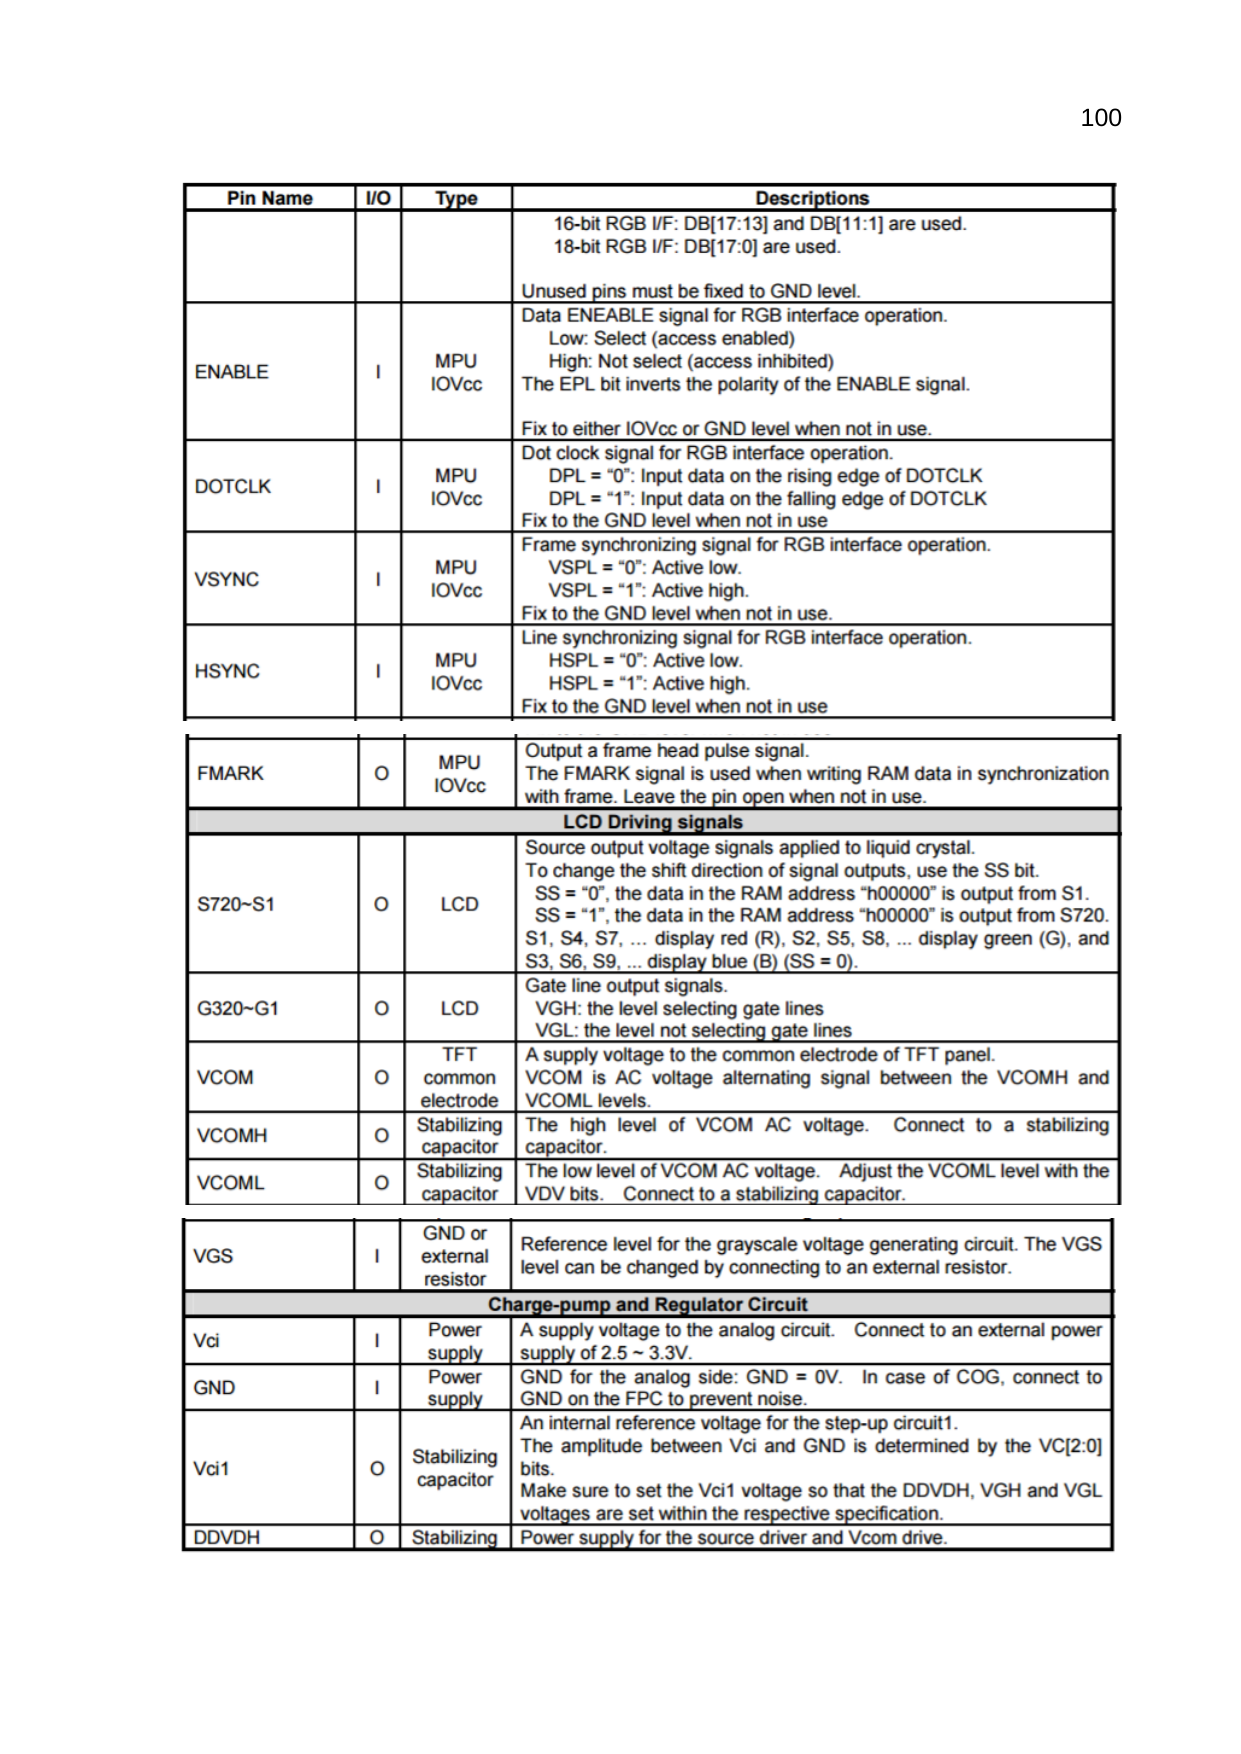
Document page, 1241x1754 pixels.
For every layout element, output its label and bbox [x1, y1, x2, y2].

picture [177, 734, 1123, 1205]
picture [177, 1218, 1123, 1556]
picture [177, 177, 1123, 721]
